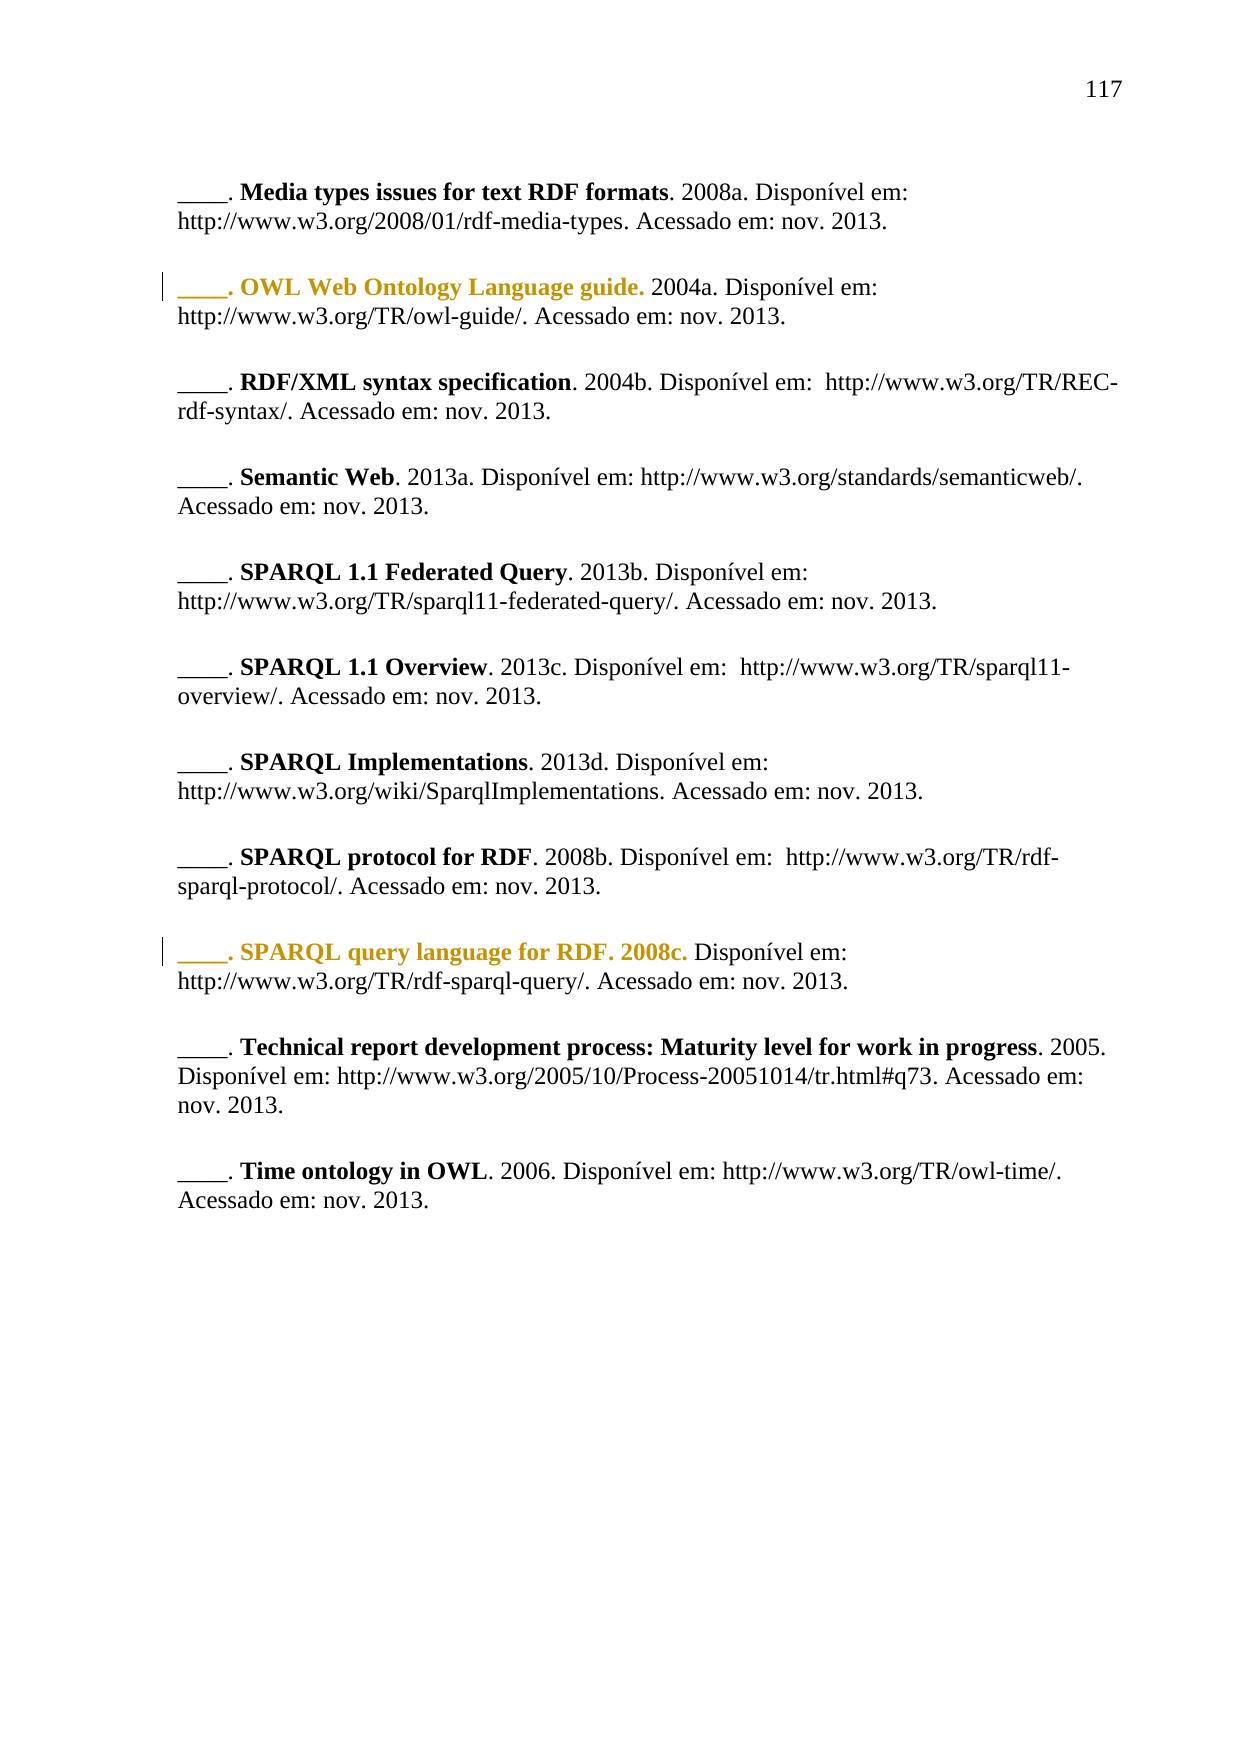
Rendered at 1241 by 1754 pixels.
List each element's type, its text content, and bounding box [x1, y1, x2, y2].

text ____. SPARQL protocol for RDF. 2008b. Disponível em: . Acessado em: nov. 2013. [177, 842, 1122, 900]
text ____. Technical report development process: Maturity level for work in progress. 2005. Disponível em: http://www.w3.org/2005/10/Process-20051014/tr.html#q73. Acessado em: nov. 2013. [177, 1032, 1122, 1118]
text ____. SPARQL 1.1 Federated Query. 2013b. Disponível em: http://www.w3.org/TR/sparql11-federated-query/. Acessado em: nov. 2013. [177, 557, 1122, 615]
text ____. Semantic Web. 2013a. Disponível em: http://www.w3.org/standards/semanticweb/. Acessado em: nov. 2013. [177, 462, 1122, 520]
text ____. Media types issues for text RDF formats. 2008a. Disponível em: http://www.w3.org/2008/01/rdf-media-types. Acessado em: nov. 2013. [177, 177, 1122, 235]
text ____. RDF/XML syntax specification. 2004b. Disponível em: . Acessado em: nov. 2013. [177, 367, 1122, 425]
text ____. Time ontology in OWL. 2006. Disponível em: http://www.w3.org/TR/owl-time/. Acessado em: nov. 2013. [177, 1156, 1122, 1213]
text ____. SPARQL query language for RDF. 2008c. Disponível em: http://www.w3.org/TR/rdf-sparql-query/. Acessado em: nov. 2013. [177, 937, 1122, 995]
text ____. OWL Web Ontology Language guide. 2004a. Disponível em: http://www.w3.org/TR/owl-guide/. Acessado em: nov. 2013. [177, 272, 1122, 330]
text ____. SPARQL Implementations. 2013d. Disponível em: http://www.w3.org/wiki/SparqlImplementations. Acessado em: nov. 2013. [177, 747, 1122, 805]
text ____. SPARQL 1.1 Overview. 2013c. Disponível em: . Acessado em: nov. 2013. [177, 652, 1122, 710]
